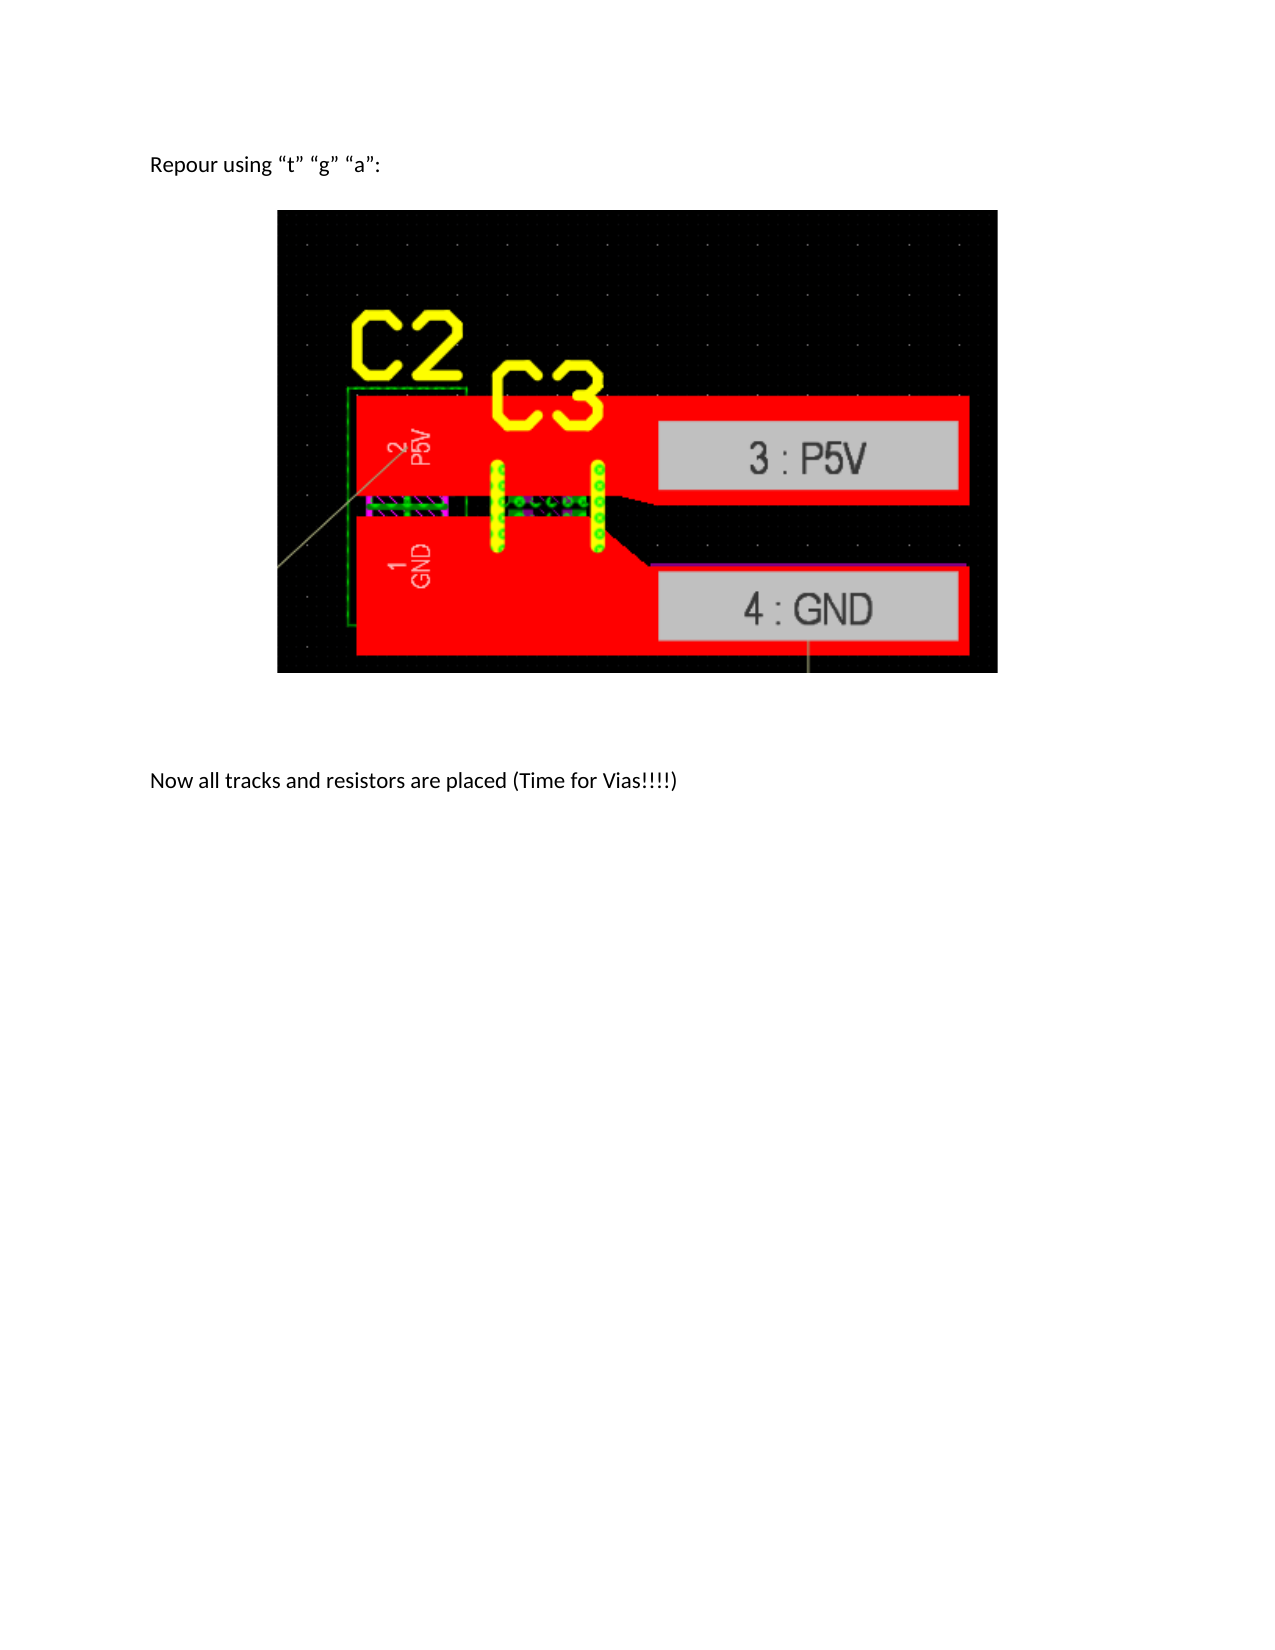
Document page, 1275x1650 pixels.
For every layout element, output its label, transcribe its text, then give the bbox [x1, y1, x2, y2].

picture [277, 210, 998, 673]
list Now all tracks and resistors are placed (Time for Vias!!!!) [150, 766, 1125, 794]
list Repour using “t” “g” “a”: [150, 150, 1125, 178]
